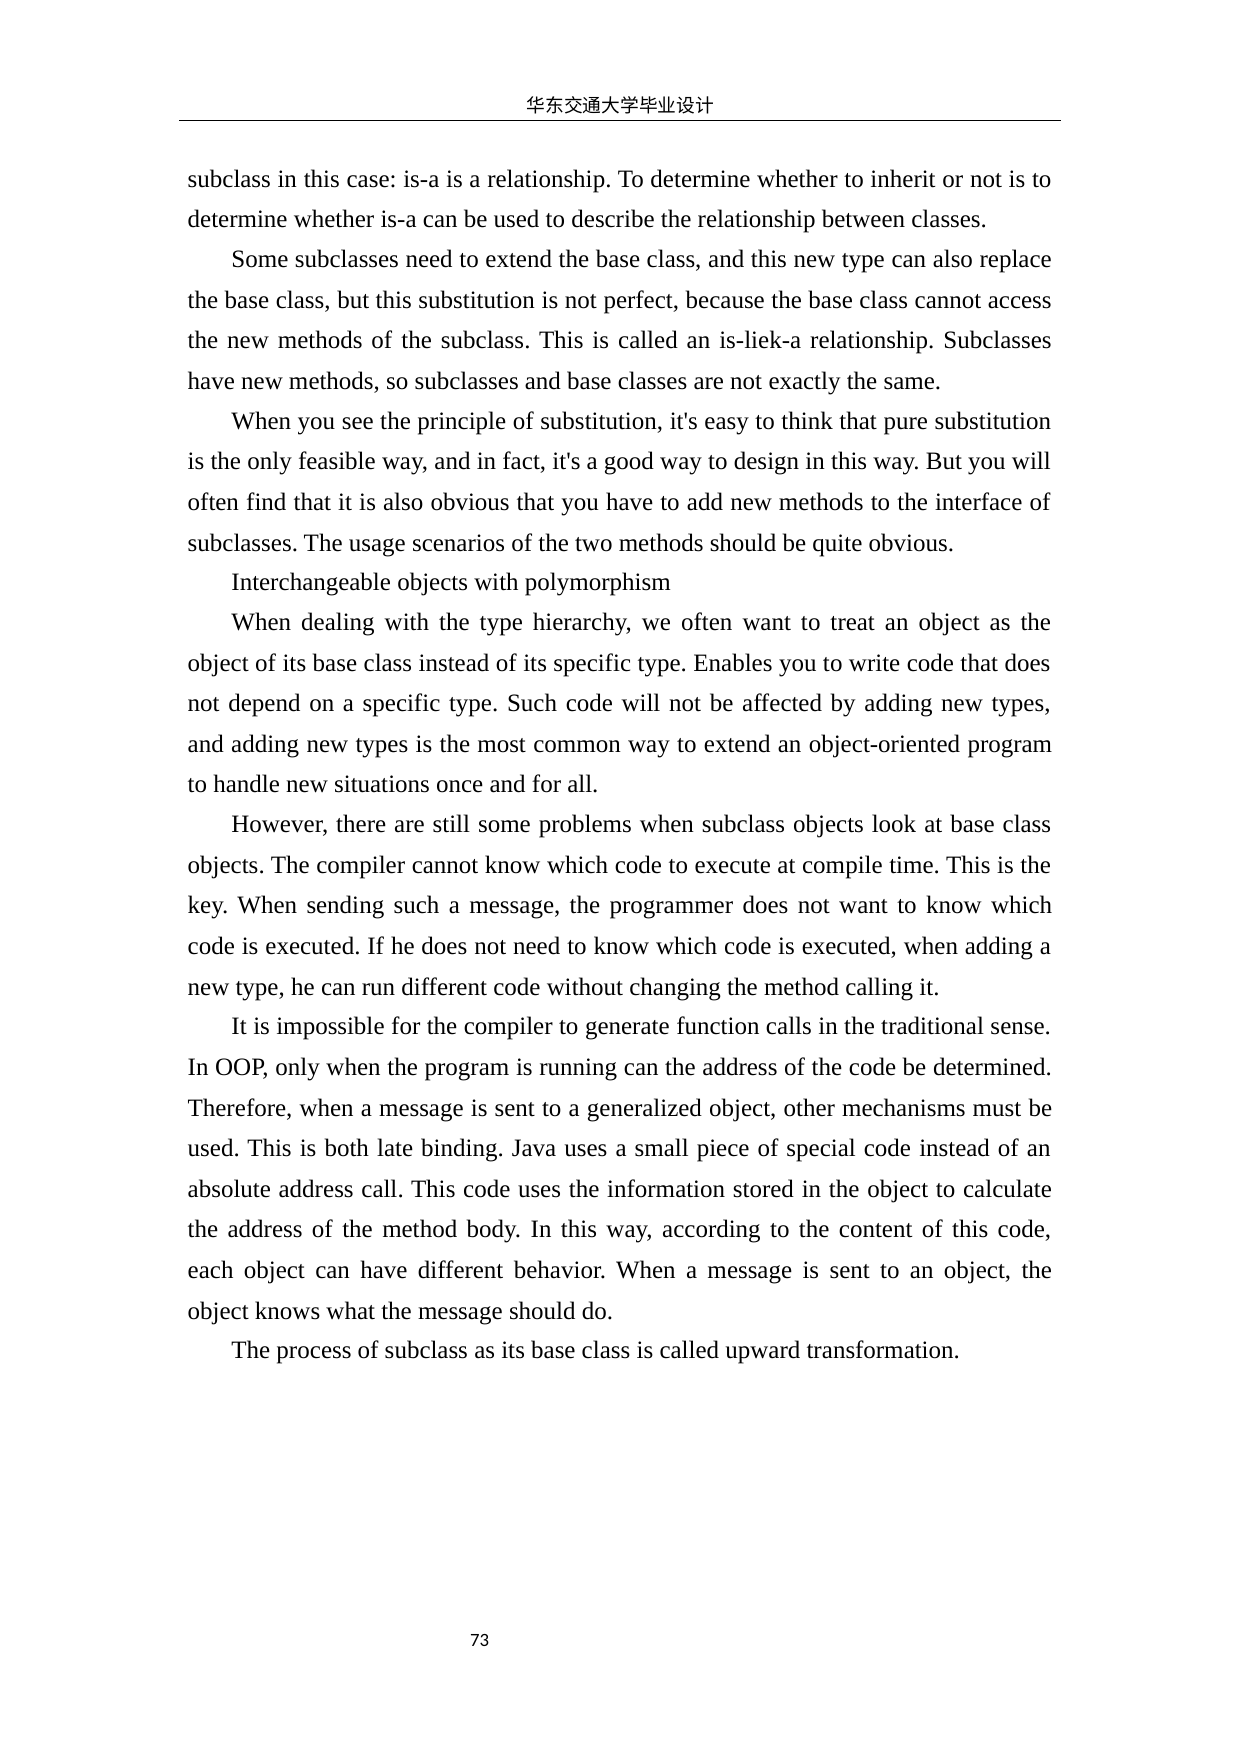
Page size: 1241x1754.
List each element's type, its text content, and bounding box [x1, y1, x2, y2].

text When you see the principle of substitution, it's easy to think that pure substitution is the only feasible way, and in fact, it's a good way to design in this way. But you will often find that it is also obvious that you have to add new methods to the interface of subclasses. The usage scenarios of the two methods should be quite obvious. [187, 404, 1053, 558]
text The process of subclass as its base class is called upward transformation. [187, 1333, 1053, 1366]
text When dealing with the type hierarchy, we often want to treat an object as the object of its base class instead of its specific type. Enables you to write code that does not depend on a specific type. Such code will not be affected by adding new types, and adding new types is the most common way to extend an object-oriented program to handle new situations once and for all. [187, 605, 1053, 800]
text It is impossible for the compiler to generate function calls in the traditional sense. In OOP, only when the program is running can the address of the code be determined. Therefore, when a message is sent to a generalized object, other mechanisms must be used. This is both late binding. Java uses a small piece of special code instead of an absolute address call. This code uses the information stored in the object to calculate the address of the method body. In this way, according to the content of this code, each object can have different behavior. When a message is sent to an object, the object knows what the message should do. [187, 1009, 1053, 1326]
text Some subclasses need to extend the base class, and this new type can also replace the base class, but this substitution is not perfect, because the base class cannot access the new methods of the subclass. This is called an is-liek-a relationship. Subclasses have new methods, so subclasses and base classes are not exactly the same. [187, 242, 1053, 397]
text Interchangeable objects with polymorphism [187, 565, 1053, 598]
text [187, 162, 1053, 235]
text However, there are still some problems when subclass objects look at base class objects. The compiler cannot know which code to execute at compile time. This is the key. When sending such a message, the programmer does not want to know which code is executed. If he does not need to know which code is executed, when adding a new type, he can run different code without changing the method calling it. [187, 807, 1053, 1002]
